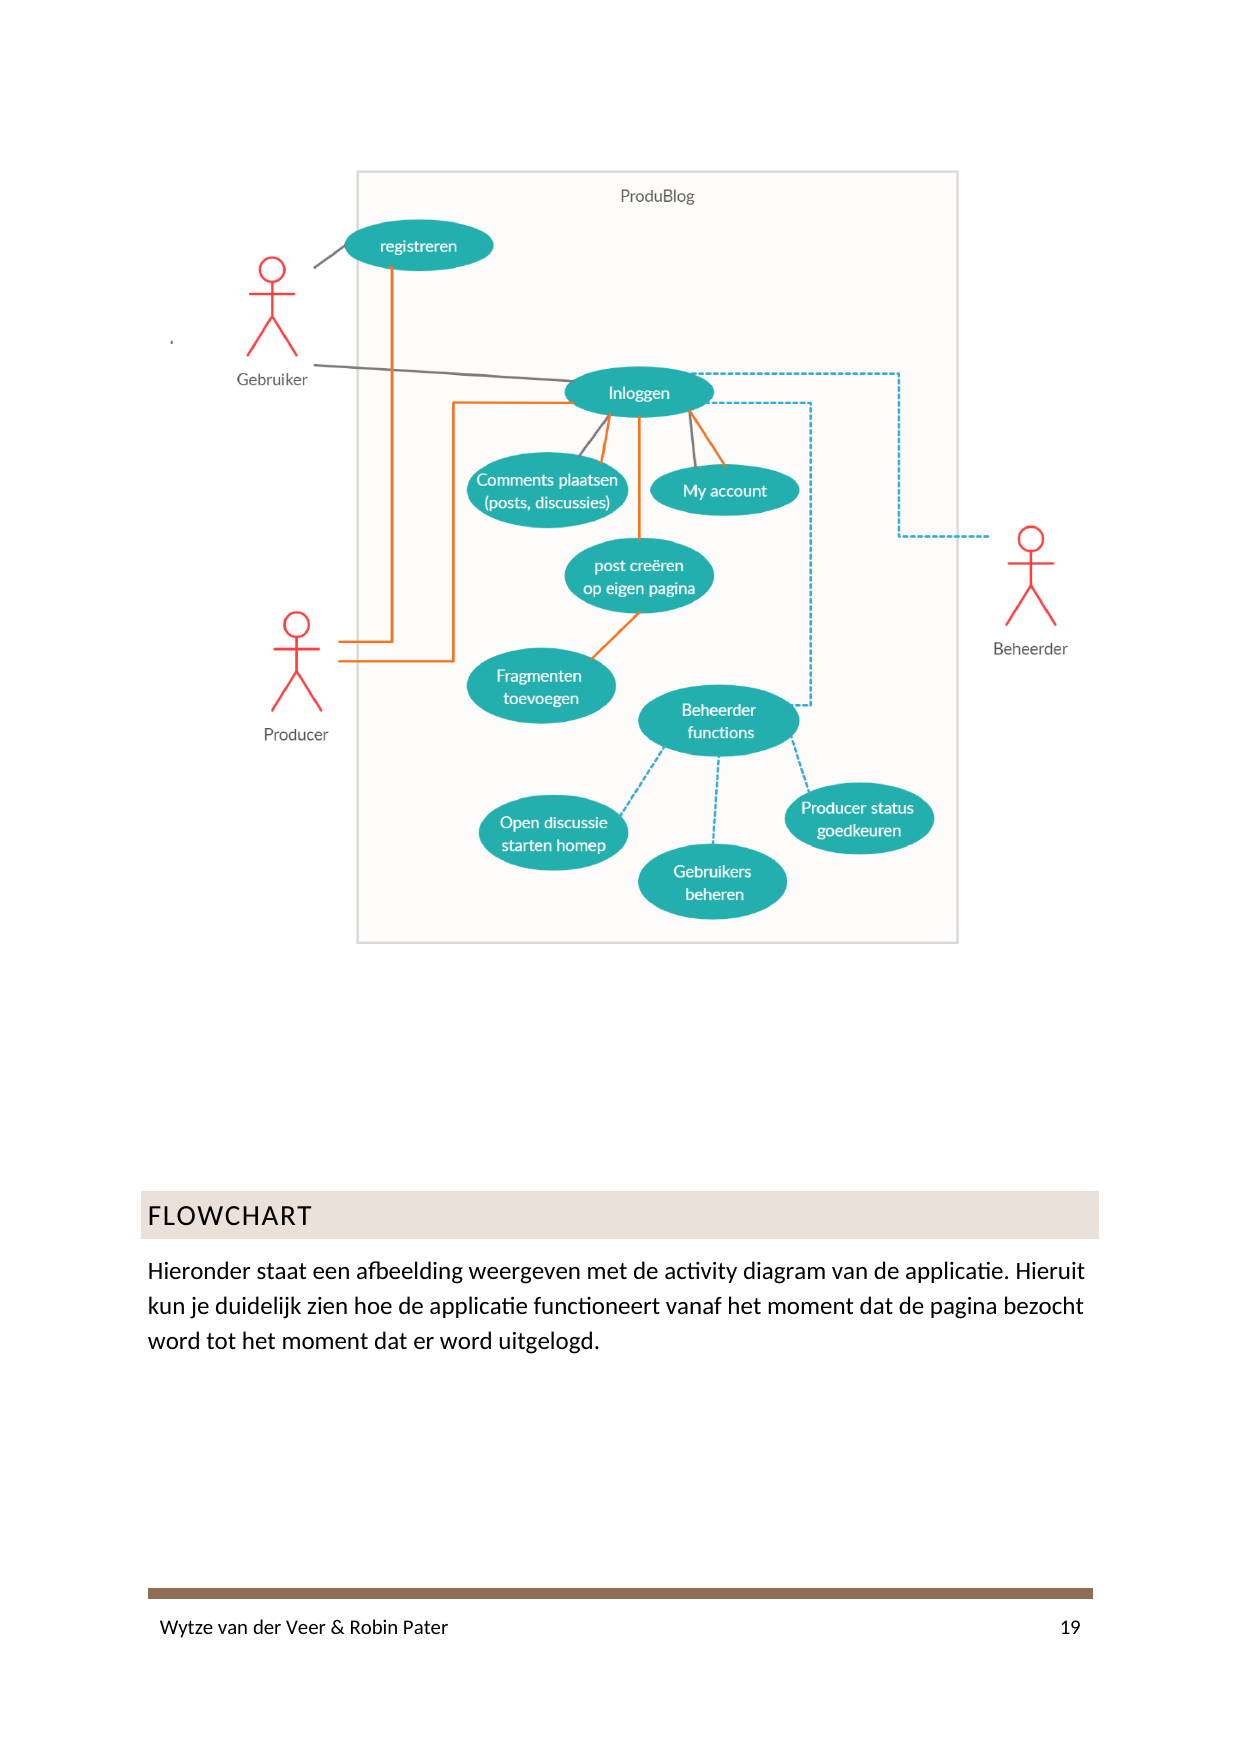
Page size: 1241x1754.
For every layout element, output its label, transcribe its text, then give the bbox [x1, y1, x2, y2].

picture [147, 147, 1093, 967]
text Hieronder staat een afbeelding weergeven met de activity diagram van de applicatie. Hieruit kun je duidelijk zien hoe de applicatie functioneert vanaf het moment dat de pagina bezocht word tot het moment dat er word uitgelogd. [148, 1255, 1093, 1356]
subtitle Flowchart [148, 1198, 1093, 1233]
